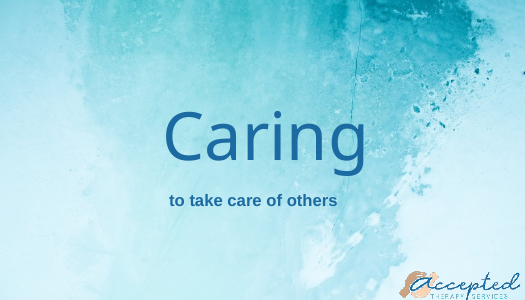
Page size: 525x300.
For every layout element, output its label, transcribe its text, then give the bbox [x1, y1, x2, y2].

subtitle Caring [163, 89, 489, 180]
picture [0, 0, 525, 300]
text to take care of others [169, 191, 489, 210]
